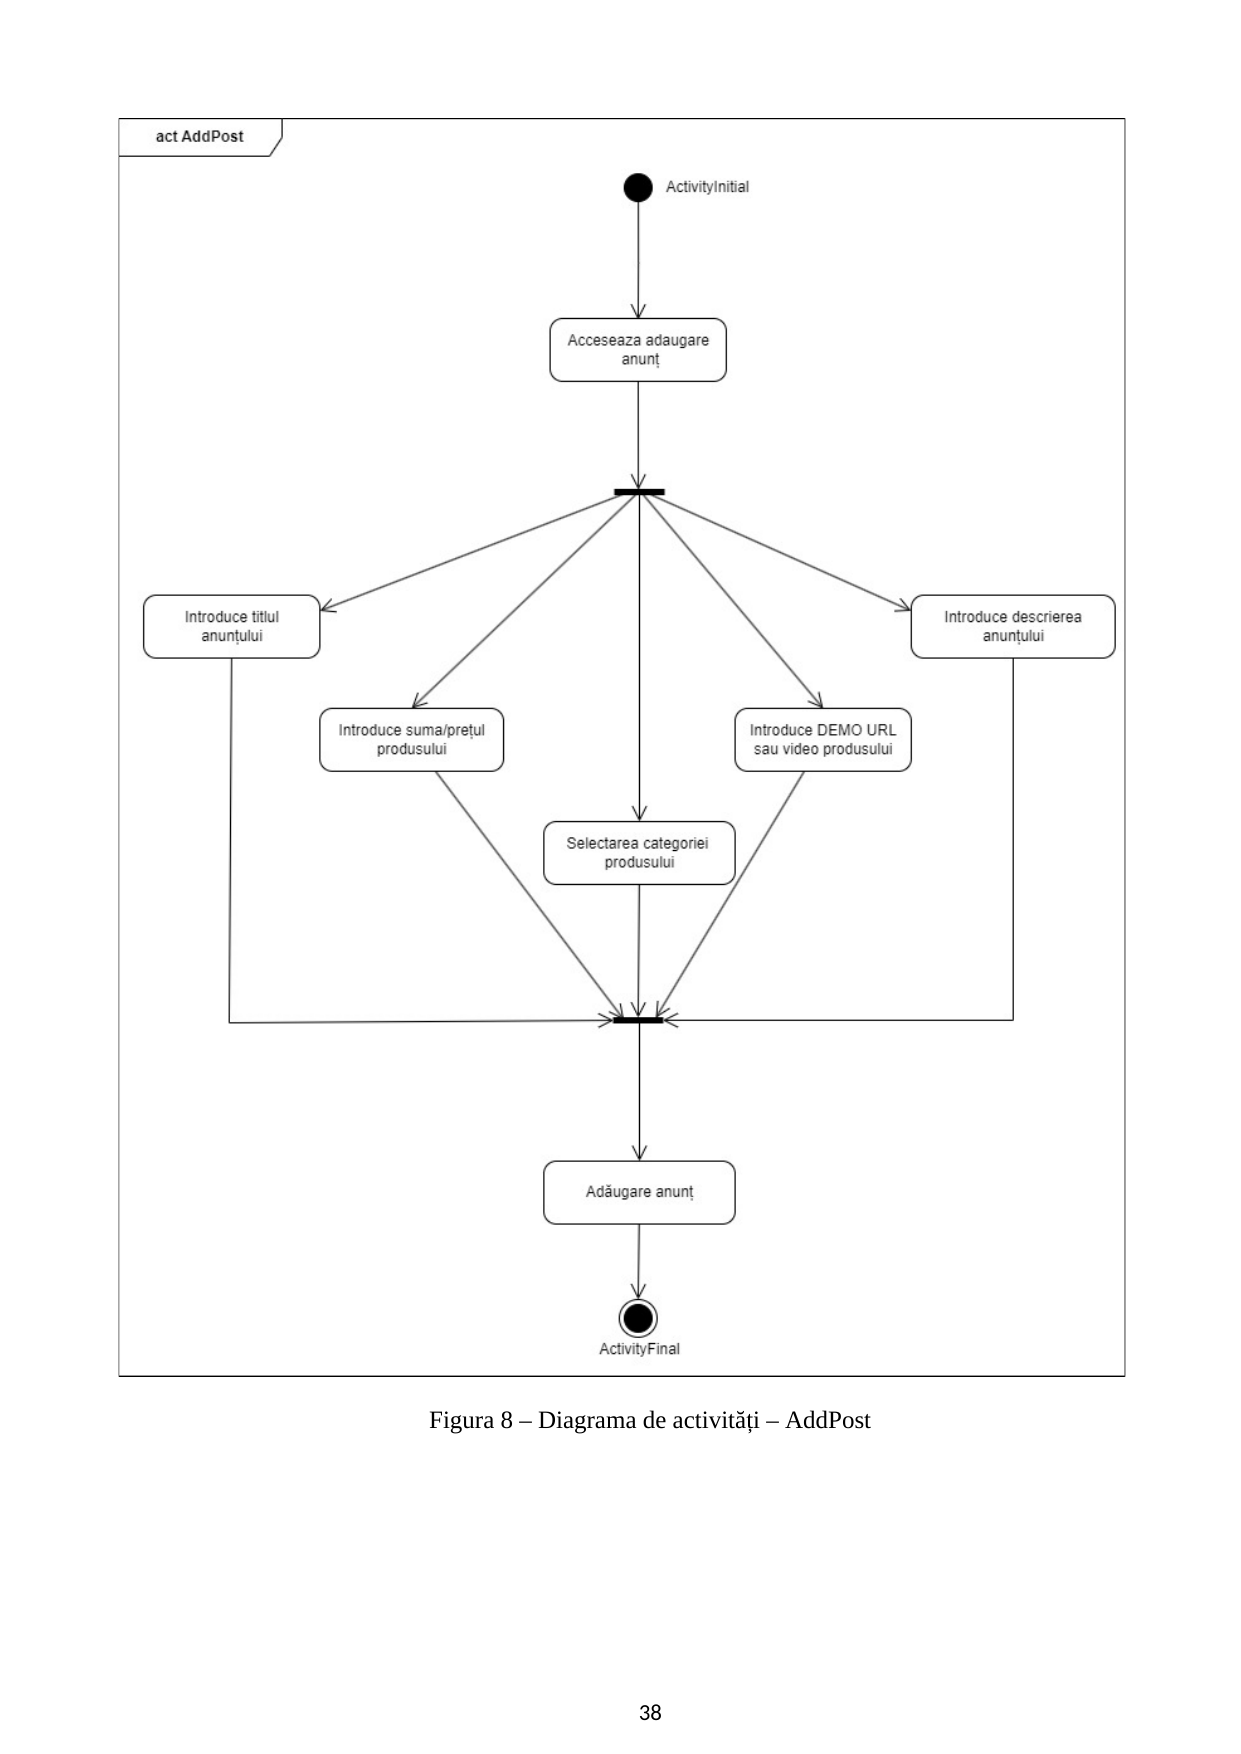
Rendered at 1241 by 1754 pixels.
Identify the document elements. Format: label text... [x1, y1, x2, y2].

picture [118, 118, 1126, 1377]
text Figura 8 – Diagrama de activități – AddPost [118, 1406, 1182, 1434]
